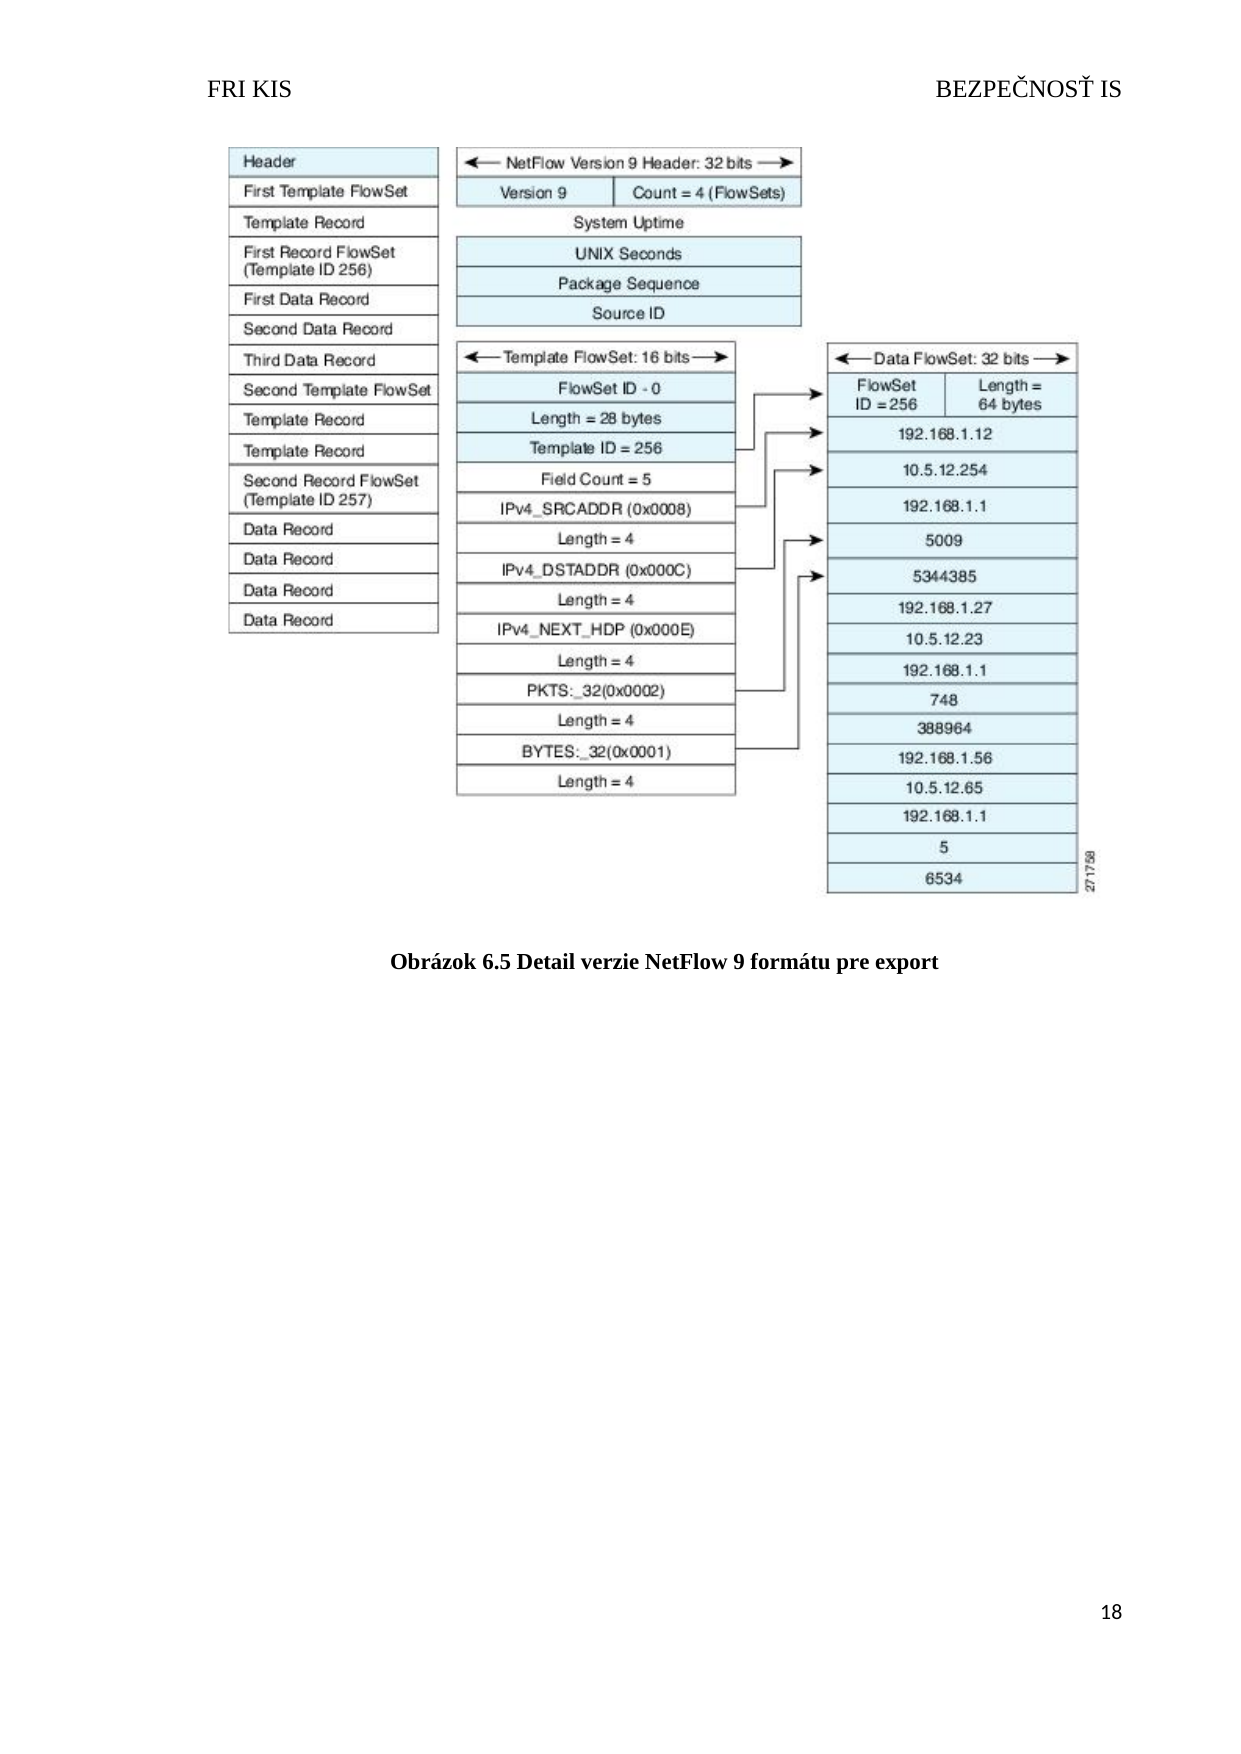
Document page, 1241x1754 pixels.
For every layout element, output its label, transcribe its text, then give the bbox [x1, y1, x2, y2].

picture [228, 147, 1101, 936]
